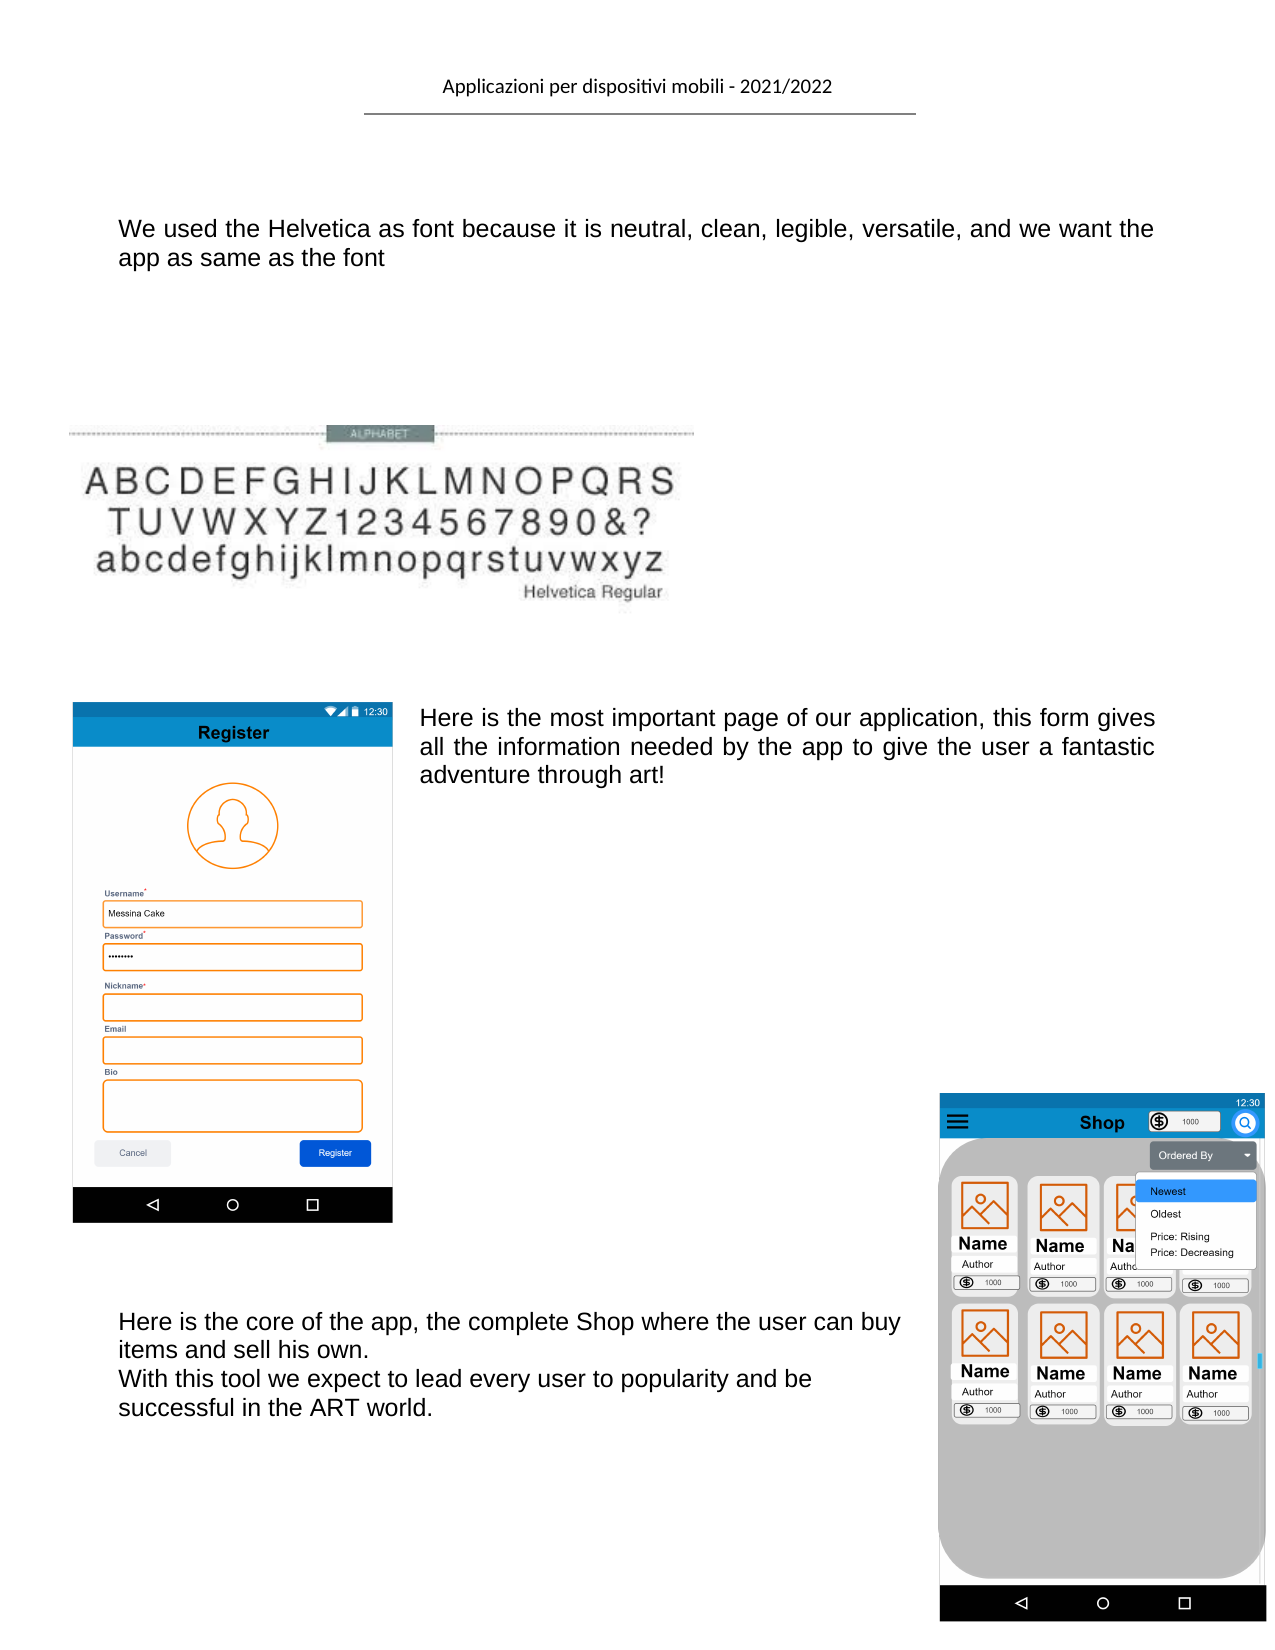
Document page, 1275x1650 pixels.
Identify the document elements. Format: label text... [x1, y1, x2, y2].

picture [931, 1085, 1275, 1630]
picture [65, 695, 401, 1231]
text Here is the most important page of our application, this form gives all the information needed by the app to give the user a fantastic adventure through art! [401, 703, 1157, 789]
text With this tool we expect to lead every user to popularity and be successful in the ART world. [118, 1364, 931, 1422]
picture [69, 425, 694, 623]
text We used the Helvetica as font because it is neutral, clean, legible, versatile, and we want the app as same as the font [118, 214, 1157, 272]
text Here is the core of the app, the complete Shop where the user can buy items and sell his own. [118, 1307, 931, 1364]
